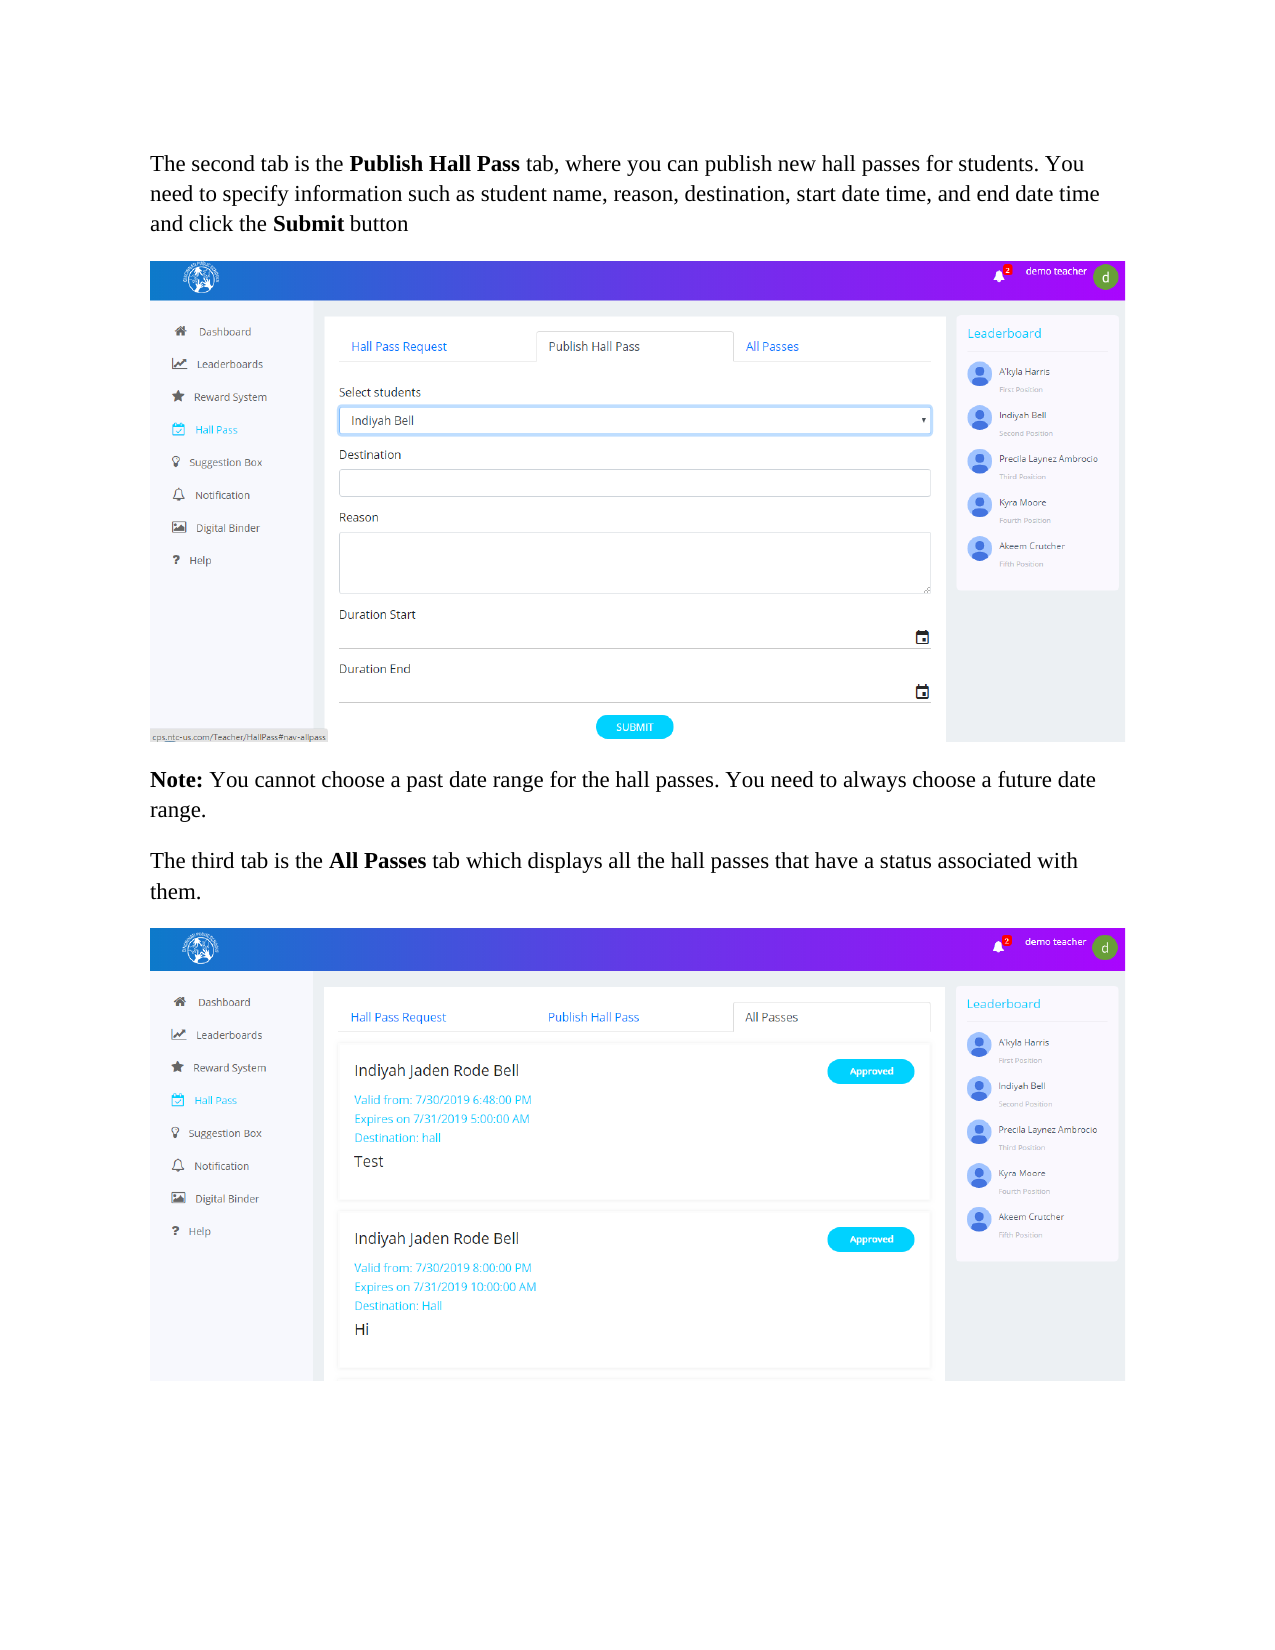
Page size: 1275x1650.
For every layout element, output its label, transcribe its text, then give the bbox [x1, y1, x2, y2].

picture [150, 261, 1125, 742]
text The third tab is the All Passes tab which displays all the hall passes that have a status associated with them. [150, 848, 1125, 904]
text The second tab is the Publish Hall Pass tab, where you can publish new hall passes for students. You need to specify information such as student name, reason, destination, start date time, and end date time and click the Submit button [150, 150, 1125, 237]
text Note: You cannot choose a past date range for the hall passes. You need to always choose a future date range. [150, 766, 1125, 823]
picture [150, 928, 1125, 1381]
